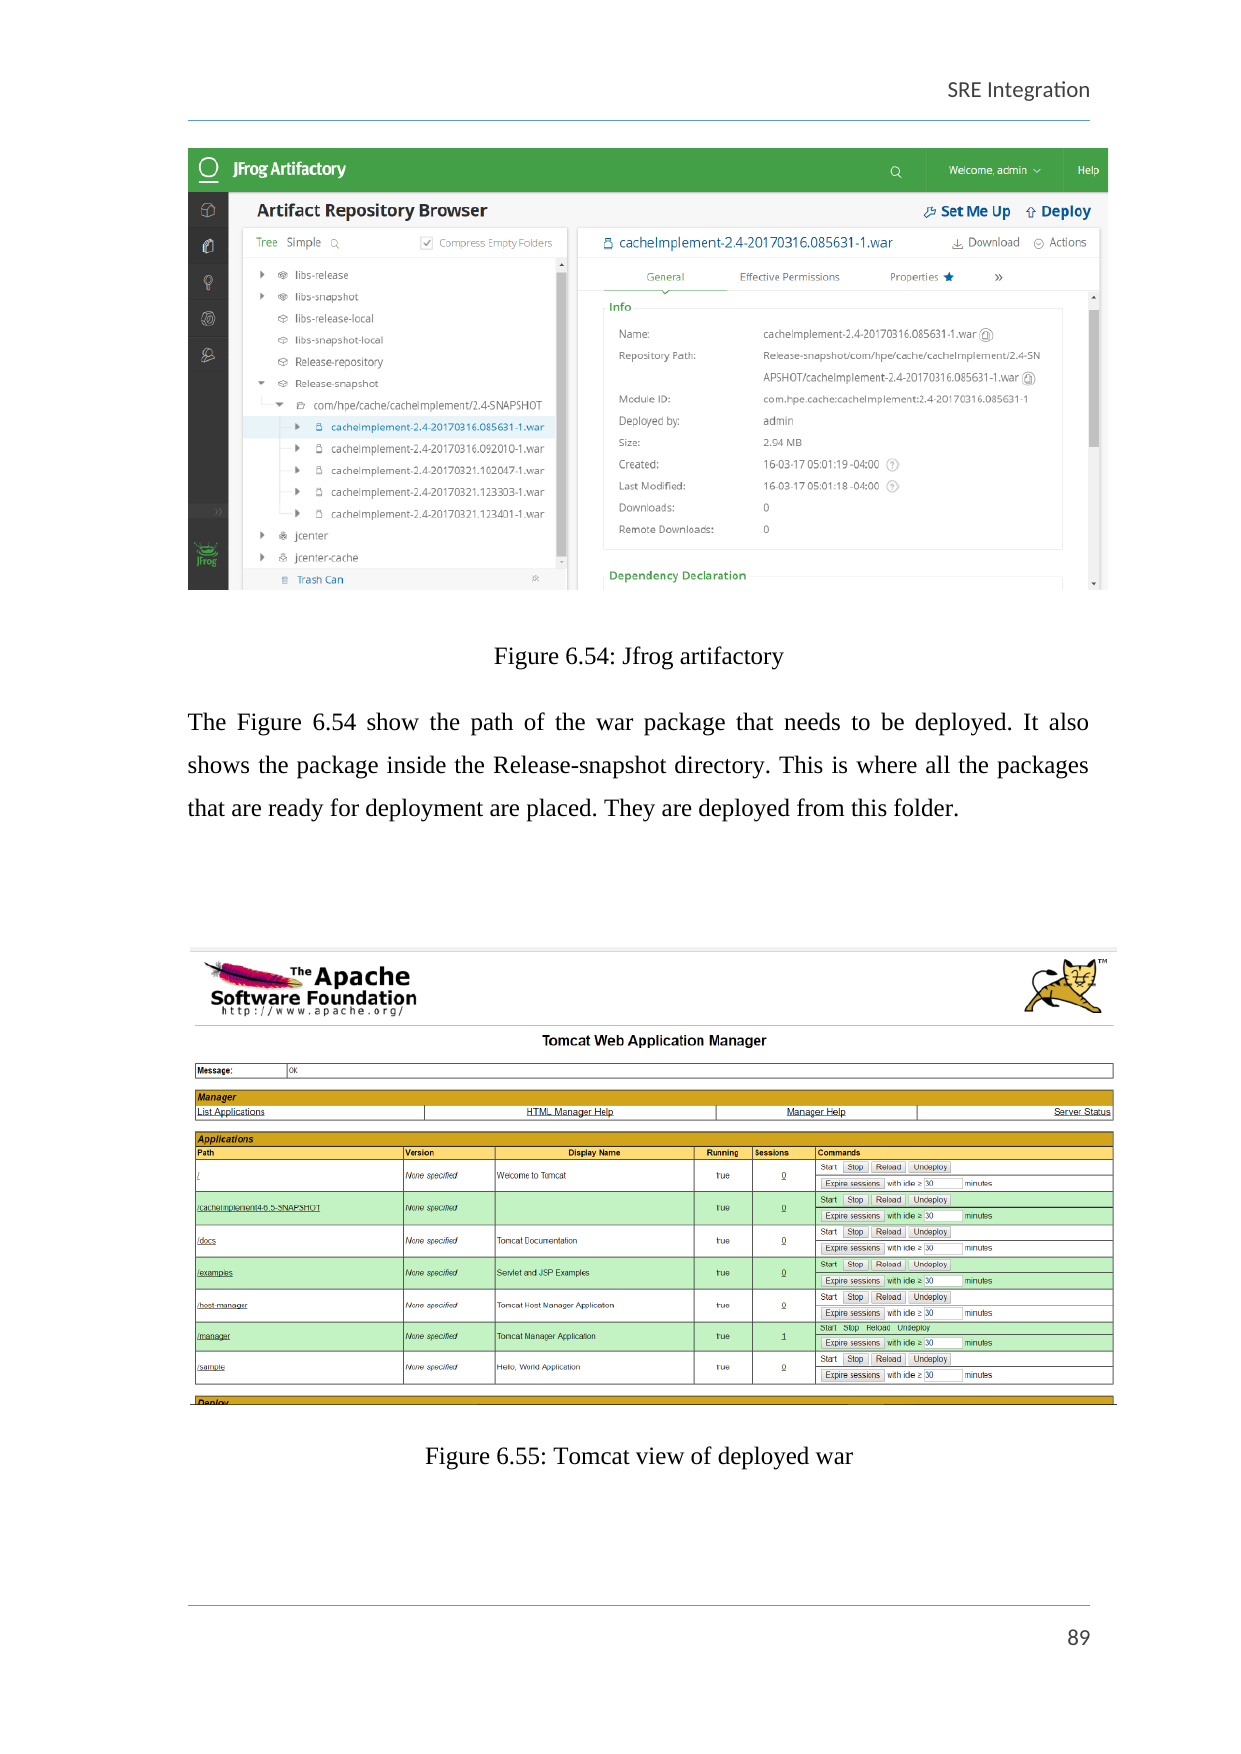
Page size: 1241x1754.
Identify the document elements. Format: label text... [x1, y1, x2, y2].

text Figure 6.54: Jfrog artifactory [187, 641, 1090, 670]
text Figure 6.55: Tomcat view of deployed war [187, 1441, 1090, 1470]
text The Figure 6.54 show the path of the war package that needs to be deployed. It also shows the package inside the Release-snapshot directory. This is where all the packages that are ready for deployment are placed. They are deployed from this folder. [187, 707, 1090, 822]
picture [187, 148, 1109, 591]
picture [187, 946, 1118, 1405]
